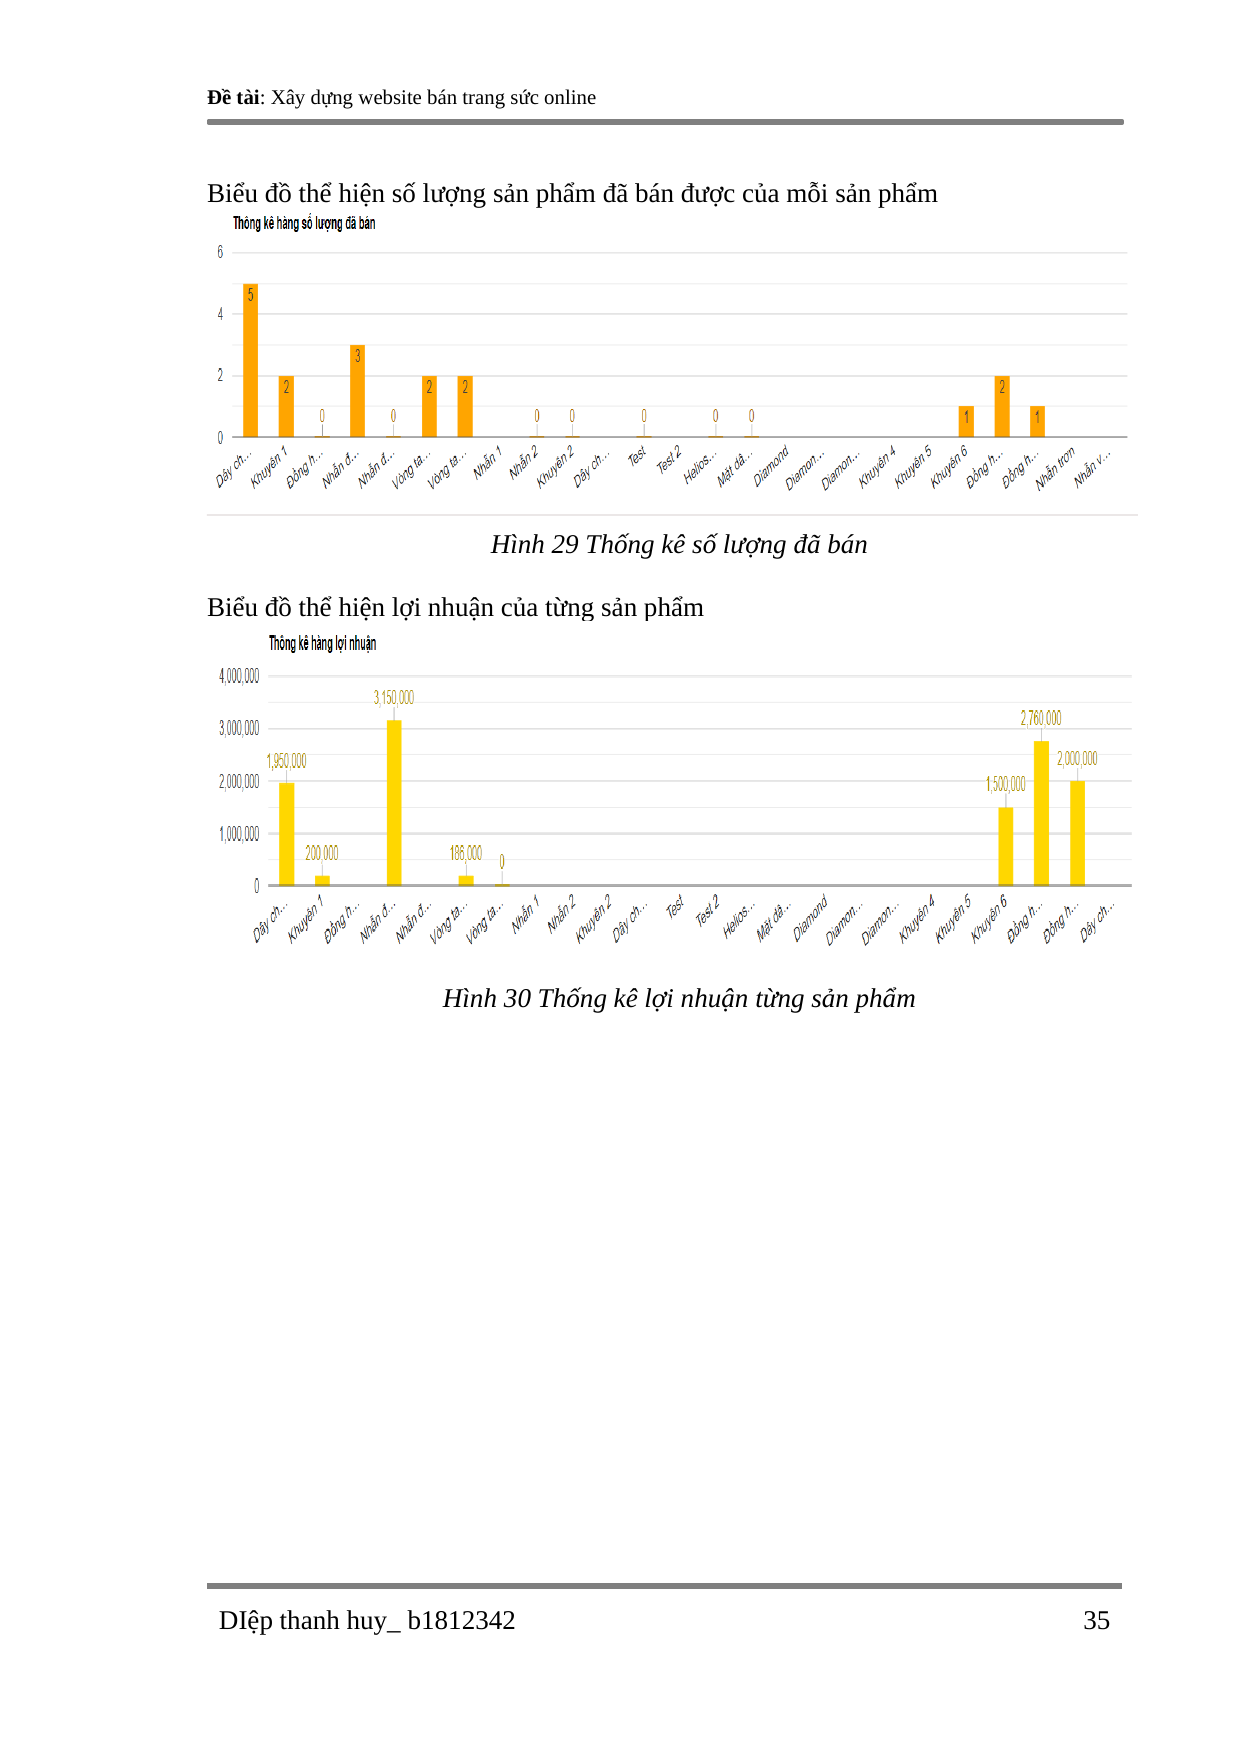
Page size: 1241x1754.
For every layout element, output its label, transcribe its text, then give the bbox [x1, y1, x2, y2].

text Biểu đồ thể hiện lợi nhuận của từng sản phẩm [207, 591, 1122, 621]
picture [206, 621, 1152, 970]
text Hình 29 Thống kê số lượng đã bán [207, 528, 1122, 559]
picture [206, 208, 1138, 516]
text Biểu đồ thể hiện số lượng sản phẩm đã bán được của mỗi sản phẩm [207, 177, 1122, 208]
text Hình 30 Thống kê lợi nhuận từng sản phẩm [207, 982, 1122, 1013]
